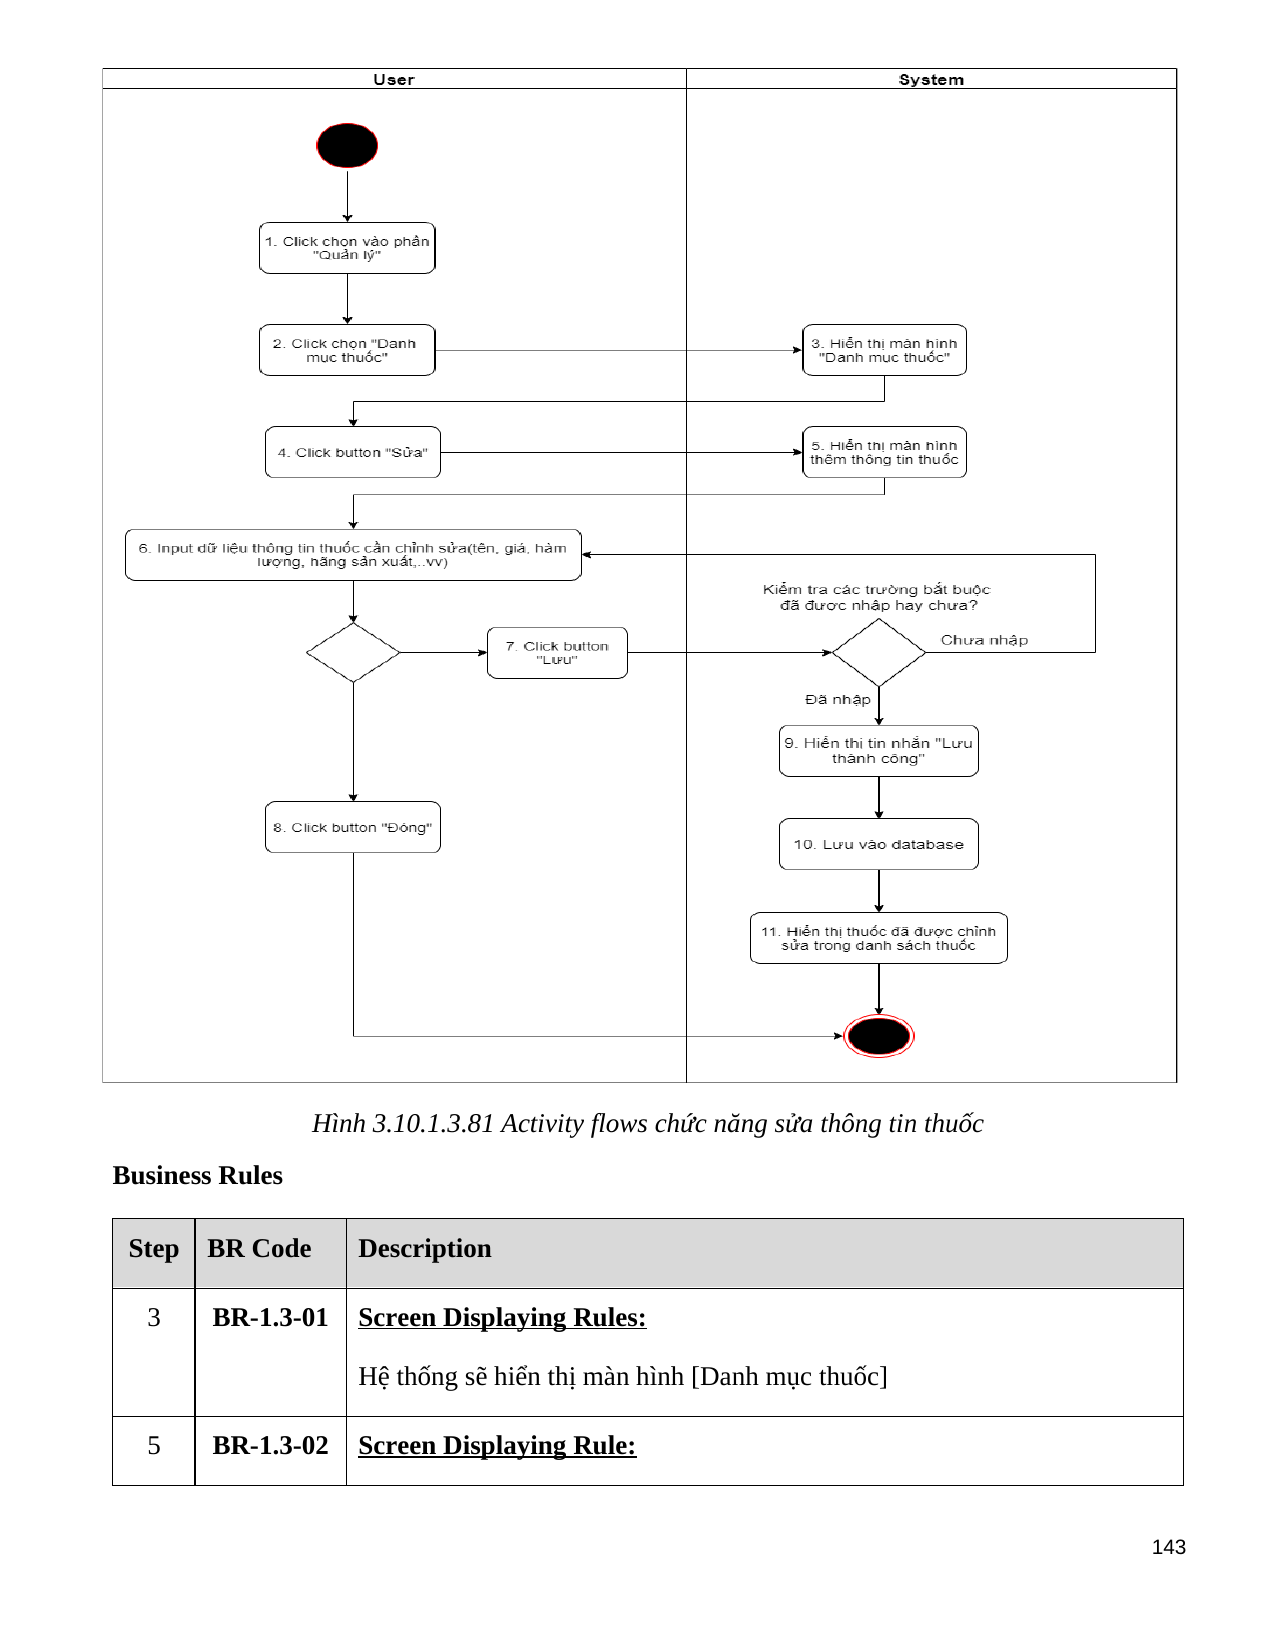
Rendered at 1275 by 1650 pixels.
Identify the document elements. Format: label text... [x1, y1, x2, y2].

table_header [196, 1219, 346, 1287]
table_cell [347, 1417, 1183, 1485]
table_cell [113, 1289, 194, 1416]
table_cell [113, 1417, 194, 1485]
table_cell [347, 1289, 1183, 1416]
picture [102, 68, 1178, 1083]
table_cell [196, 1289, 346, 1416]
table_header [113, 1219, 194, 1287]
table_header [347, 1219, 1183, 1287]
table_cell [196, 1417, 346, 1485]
text Business Rules [112, 1159, 1186, 1190]
